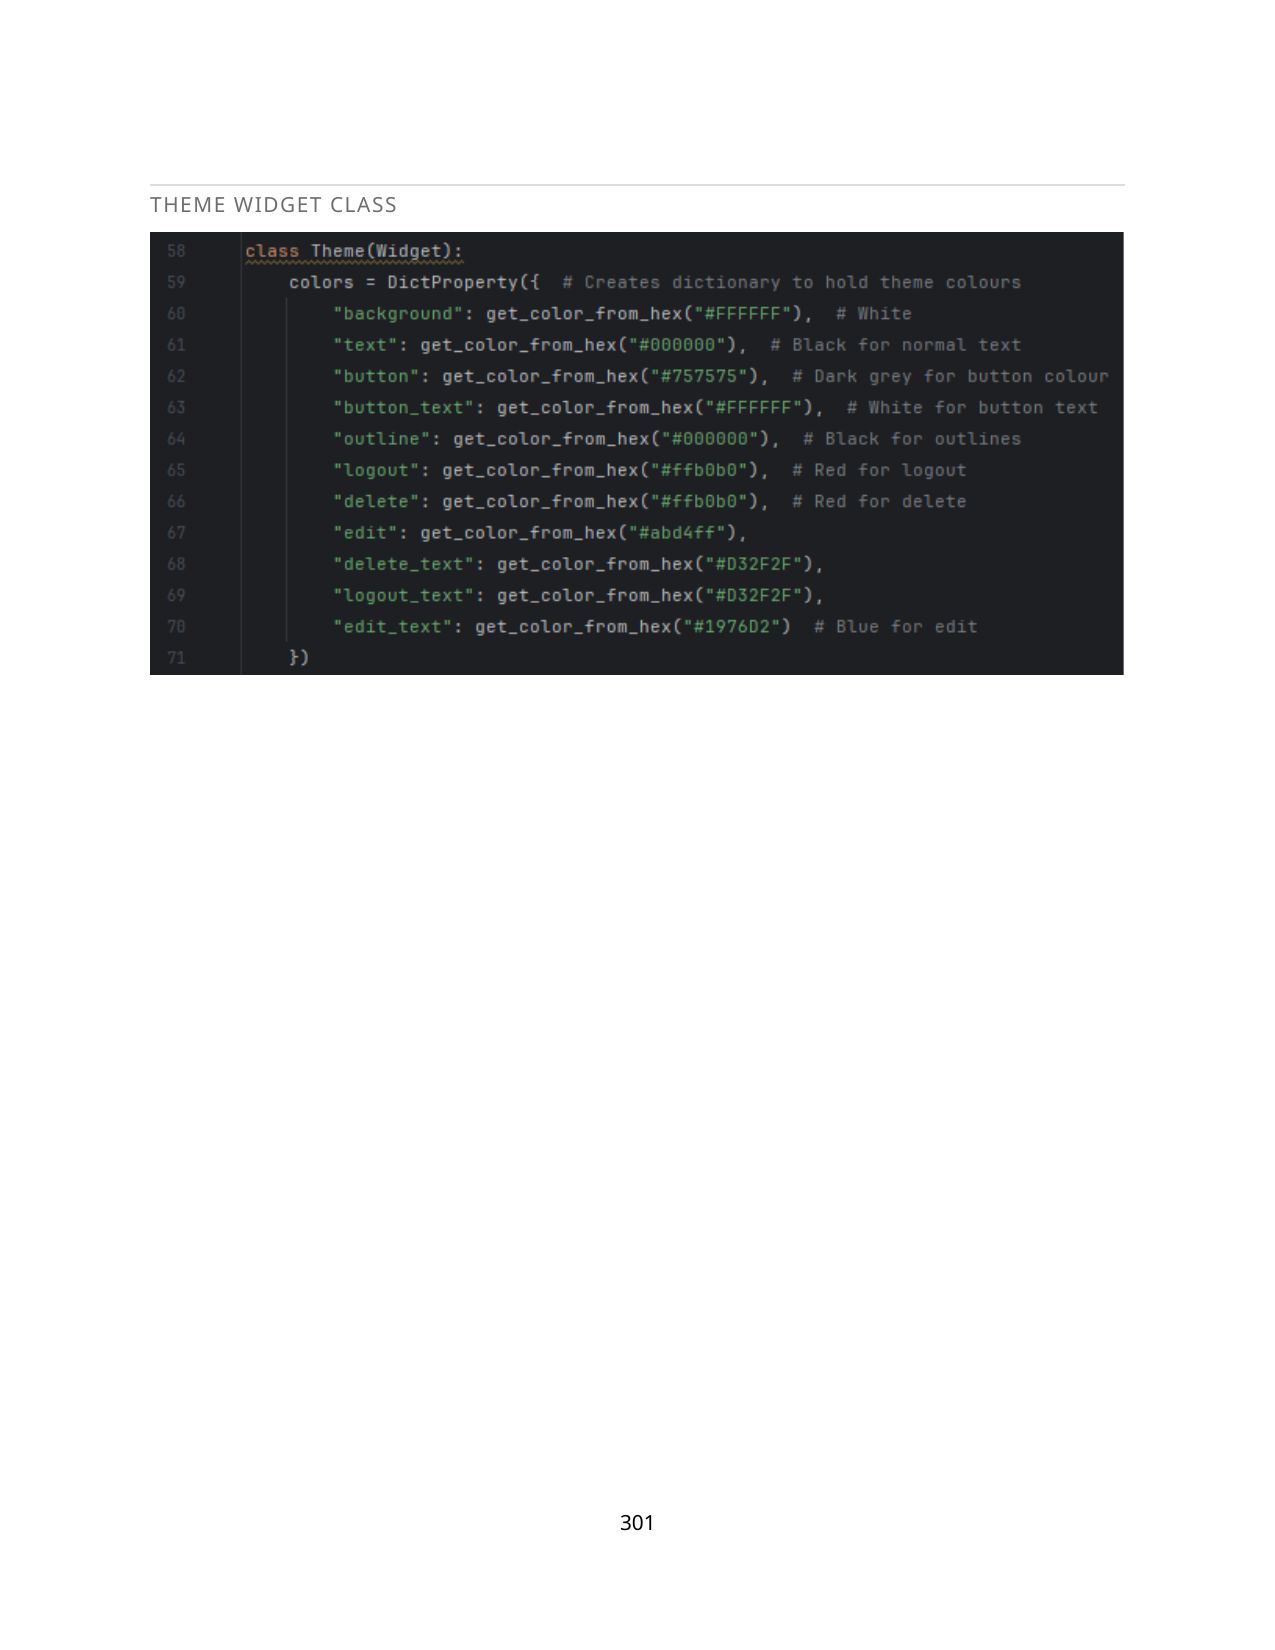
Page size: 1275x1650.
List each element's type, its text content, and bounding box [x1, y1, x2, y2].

picture [150, 232, 1124, 675]
subtitle tHEME widget class [150, 186, 1125, 218]
